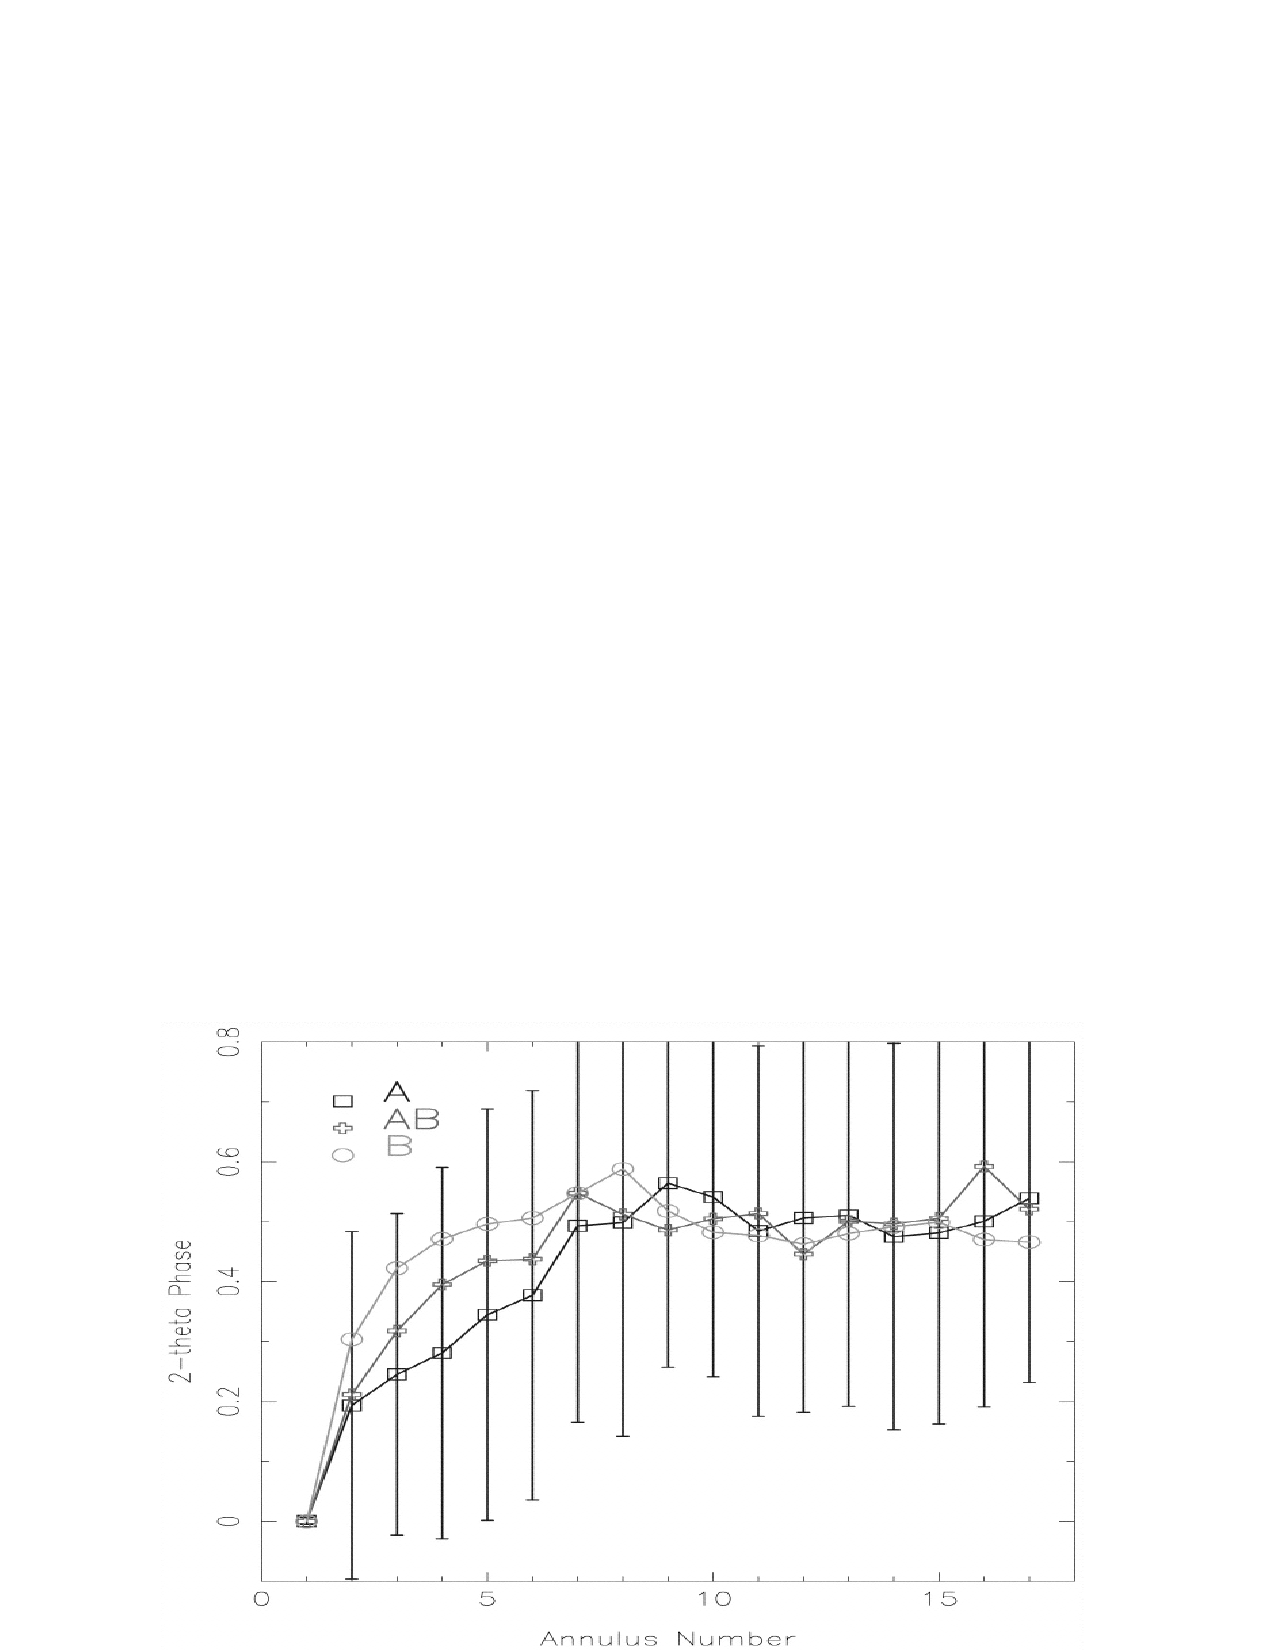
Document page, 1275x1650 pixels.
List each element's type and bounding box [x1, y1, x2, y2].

picture [160, 1022, 1084, 1650]
